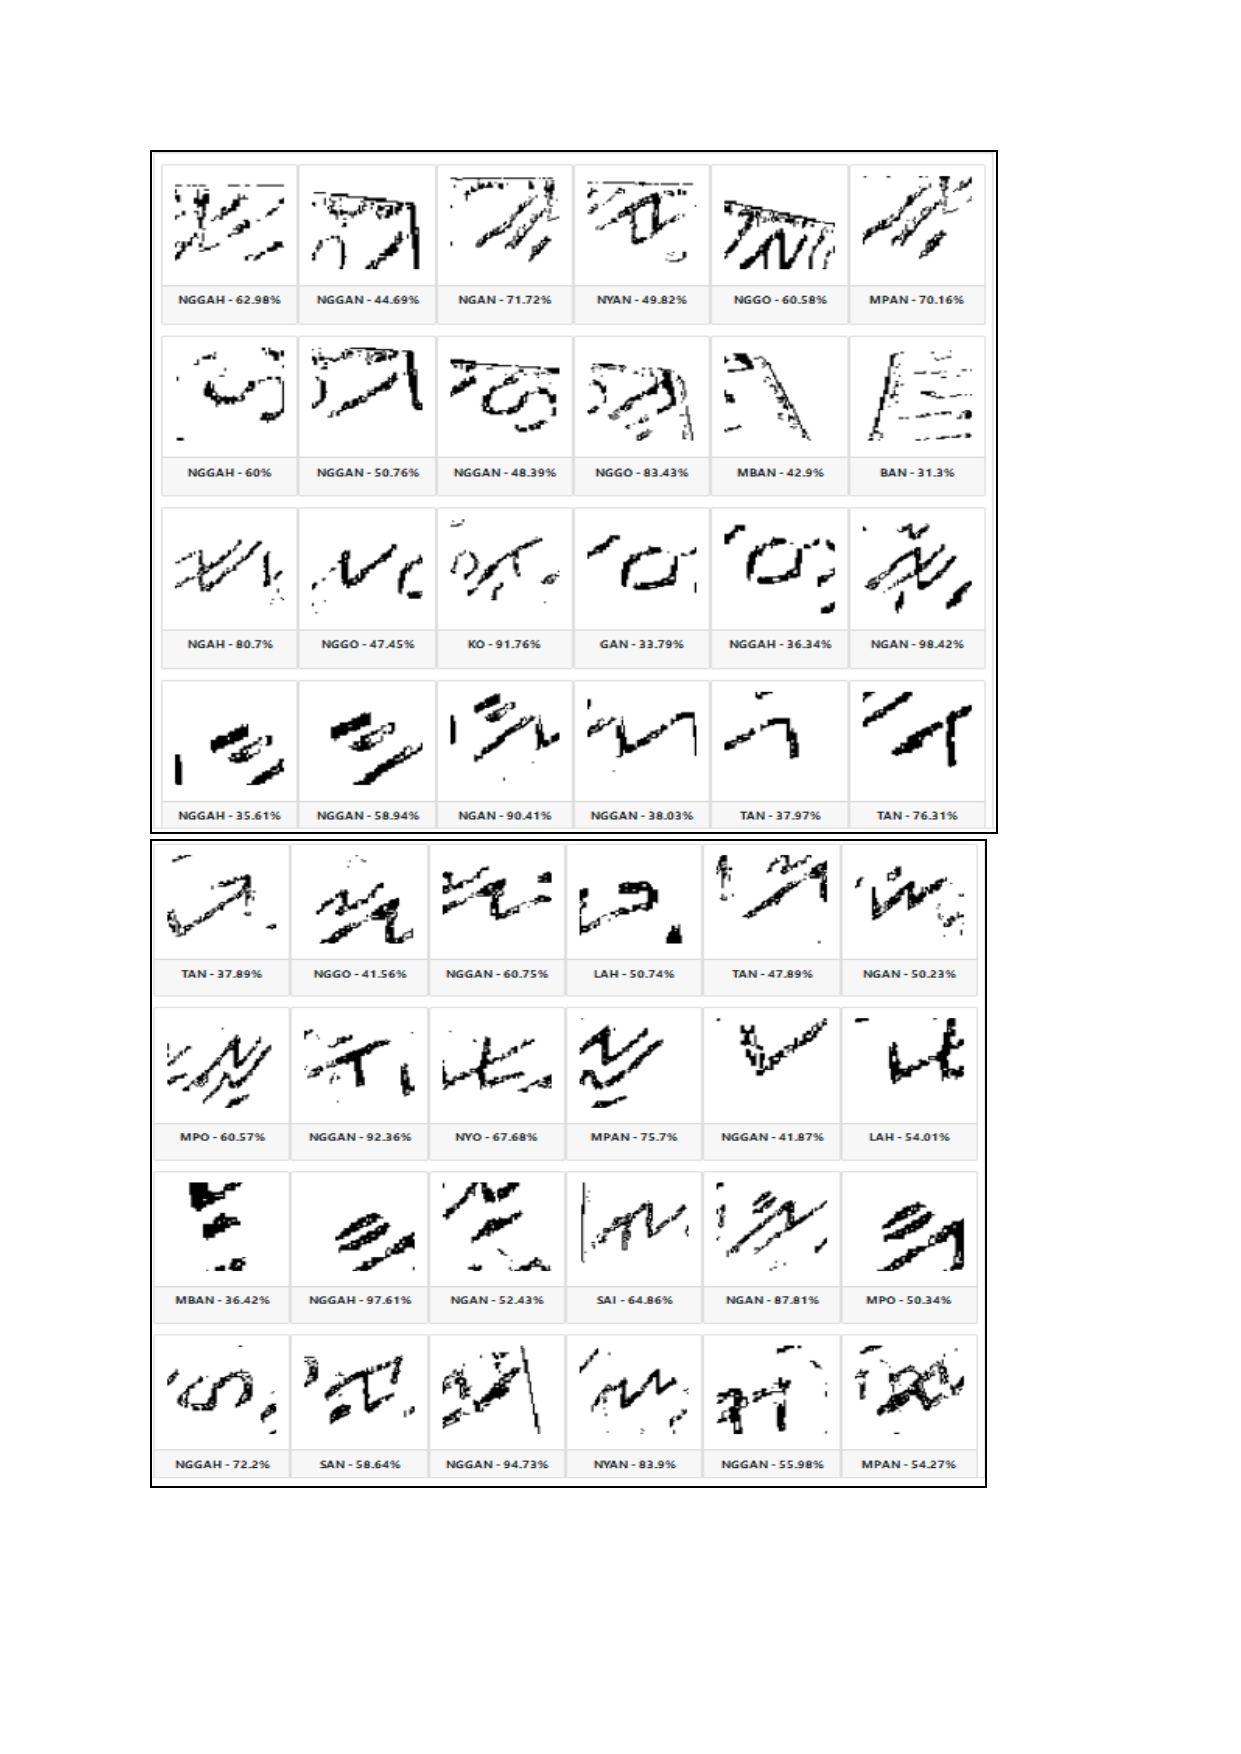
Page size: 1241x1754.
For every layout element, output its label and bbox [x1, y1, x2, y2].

picture [152, 152, 996, 832]
picture [152, 841, 985, 1486]
